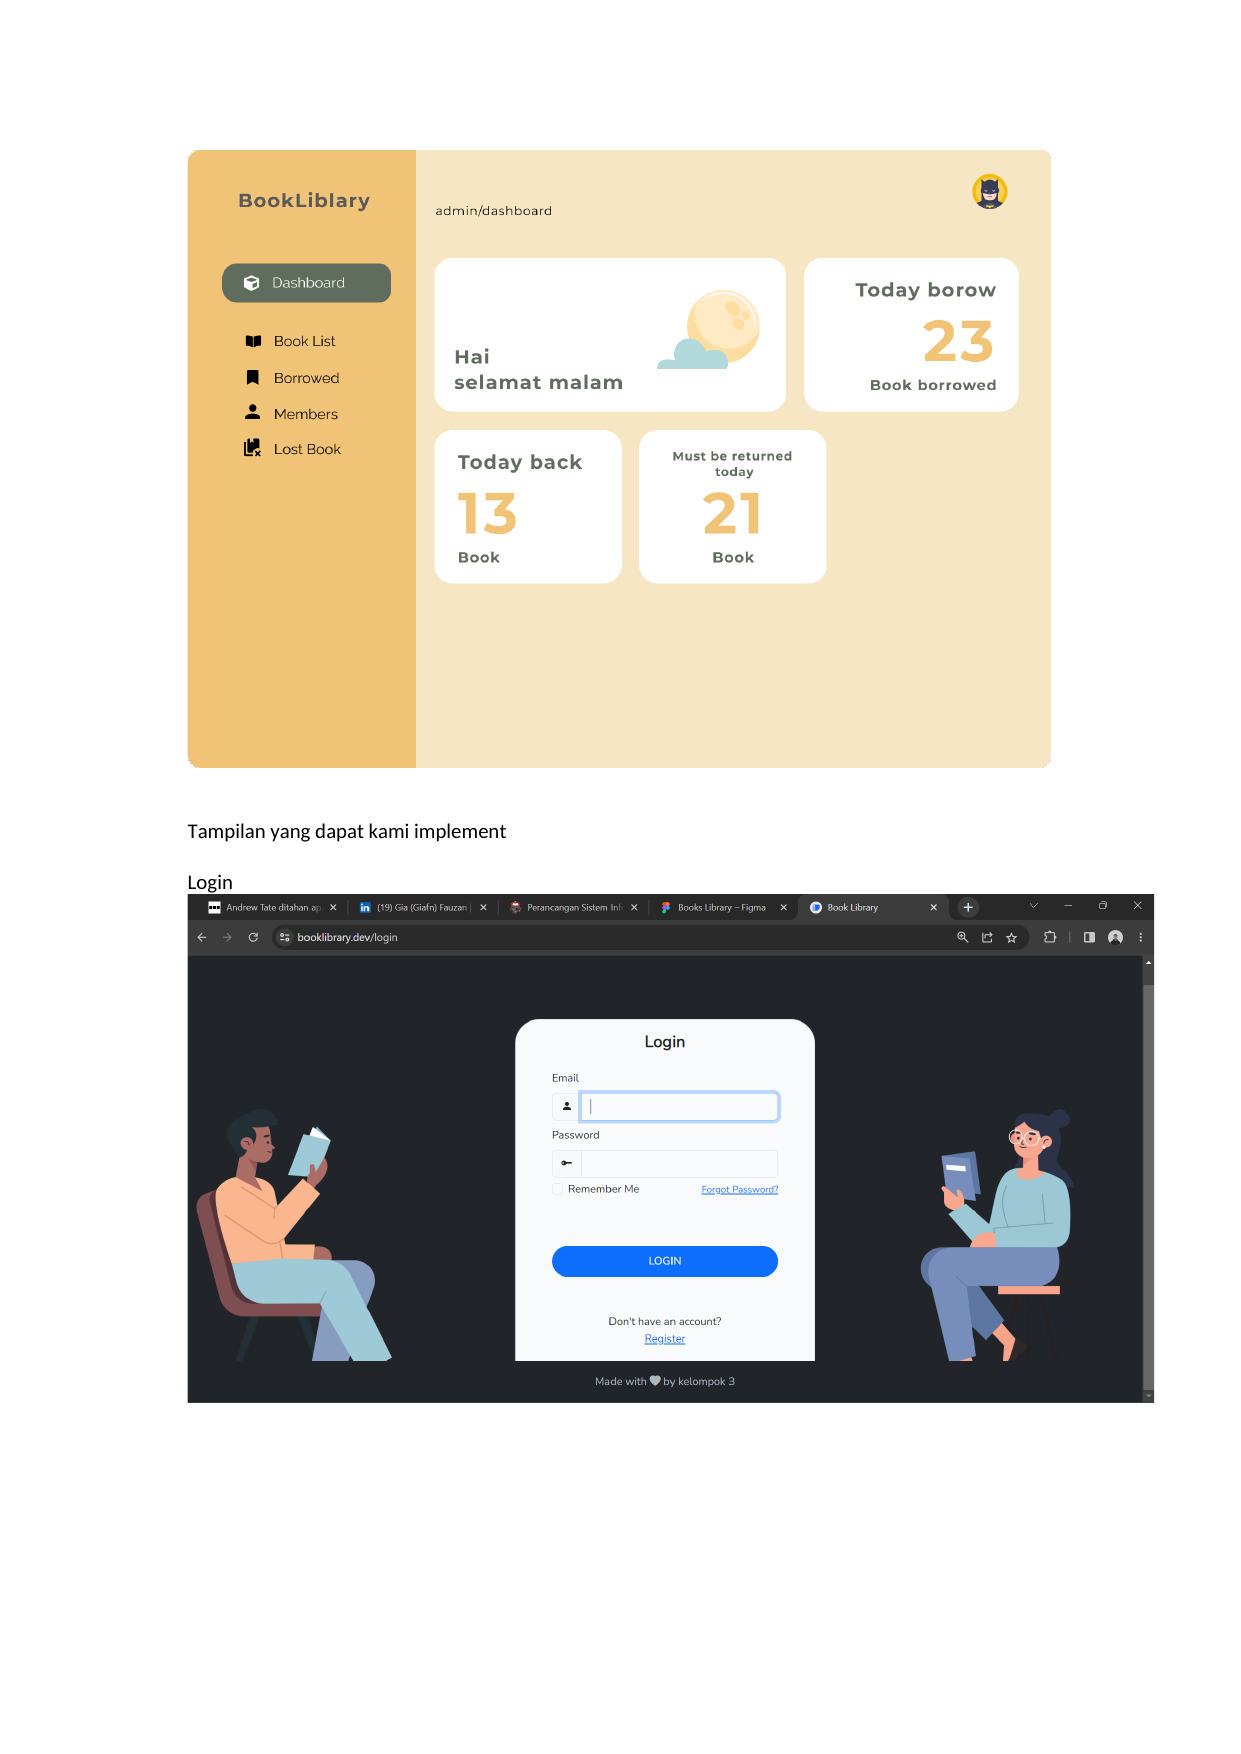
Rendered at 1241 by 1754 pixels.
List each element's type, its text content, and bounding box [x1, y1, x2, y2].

picture [187, 894, 1155, 1403]
list Login [187, 869, 1053, 894]
list Tampilan yang dapat kami implement [187, 818, 1053, 843]
picture [187, 150, 1051, 768]
